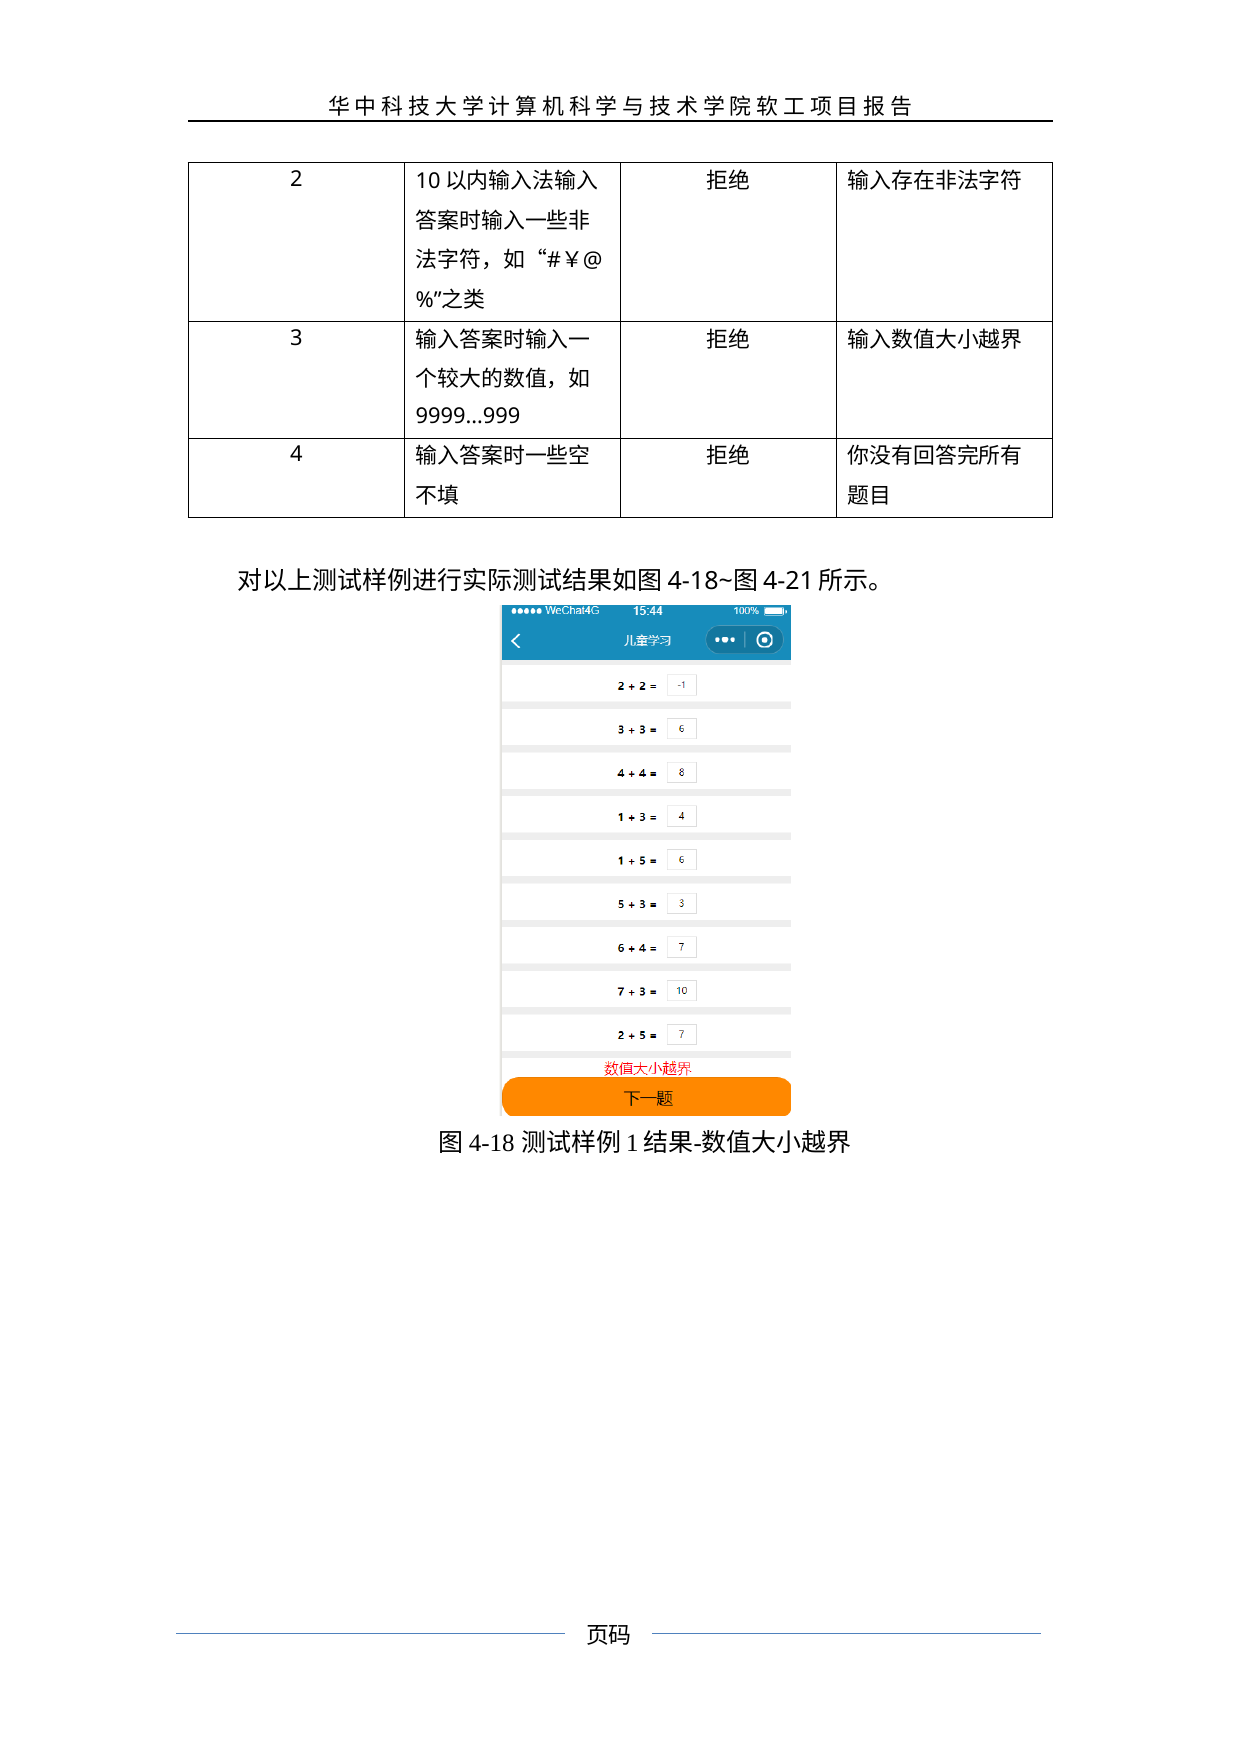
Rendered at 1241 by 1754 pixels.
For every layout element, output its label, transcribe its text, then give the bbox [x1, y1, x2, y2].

table_cell 你没有回答完所有题目 [837, 439, 1052, 517]
table_cell 4 [189, 439, 404, 517]
table_cell 输入存在非法字符 [837, 163, 1052, 321]
table_cell 10以内输入法输入答案时输入一些非法字符，如“#￥@%”之类 [405, 163, 620, 321]
table_cell 输入答案时输入一个较大的数值，如9999…999 [405, 322, 620, 437]
text 图4-18 测试样例1结果-数值大小越界 [187, 1123, 1053, 1159]
table_cell 3 [189, 322, 404, 437]
picture [499, 605, 791, 1116]
table_cell 输入答案时一些空不填 [405, 439, 620, 517]
table_cell 拒绝 [621, 439, 836, 517]
table_cell 输入数值大小越界 [837, 322, 1052, 437]
text 对以上测试样例进行实际测试结果如图4-18~图4-21所示。 [187, 560, 1053, 597]
table_cell 拒绝 [621, 163, 836, 321]
table_cell 2 [189, 163, 404, 321]
table_cell 拒绝 [621, 322, 836, 437]
